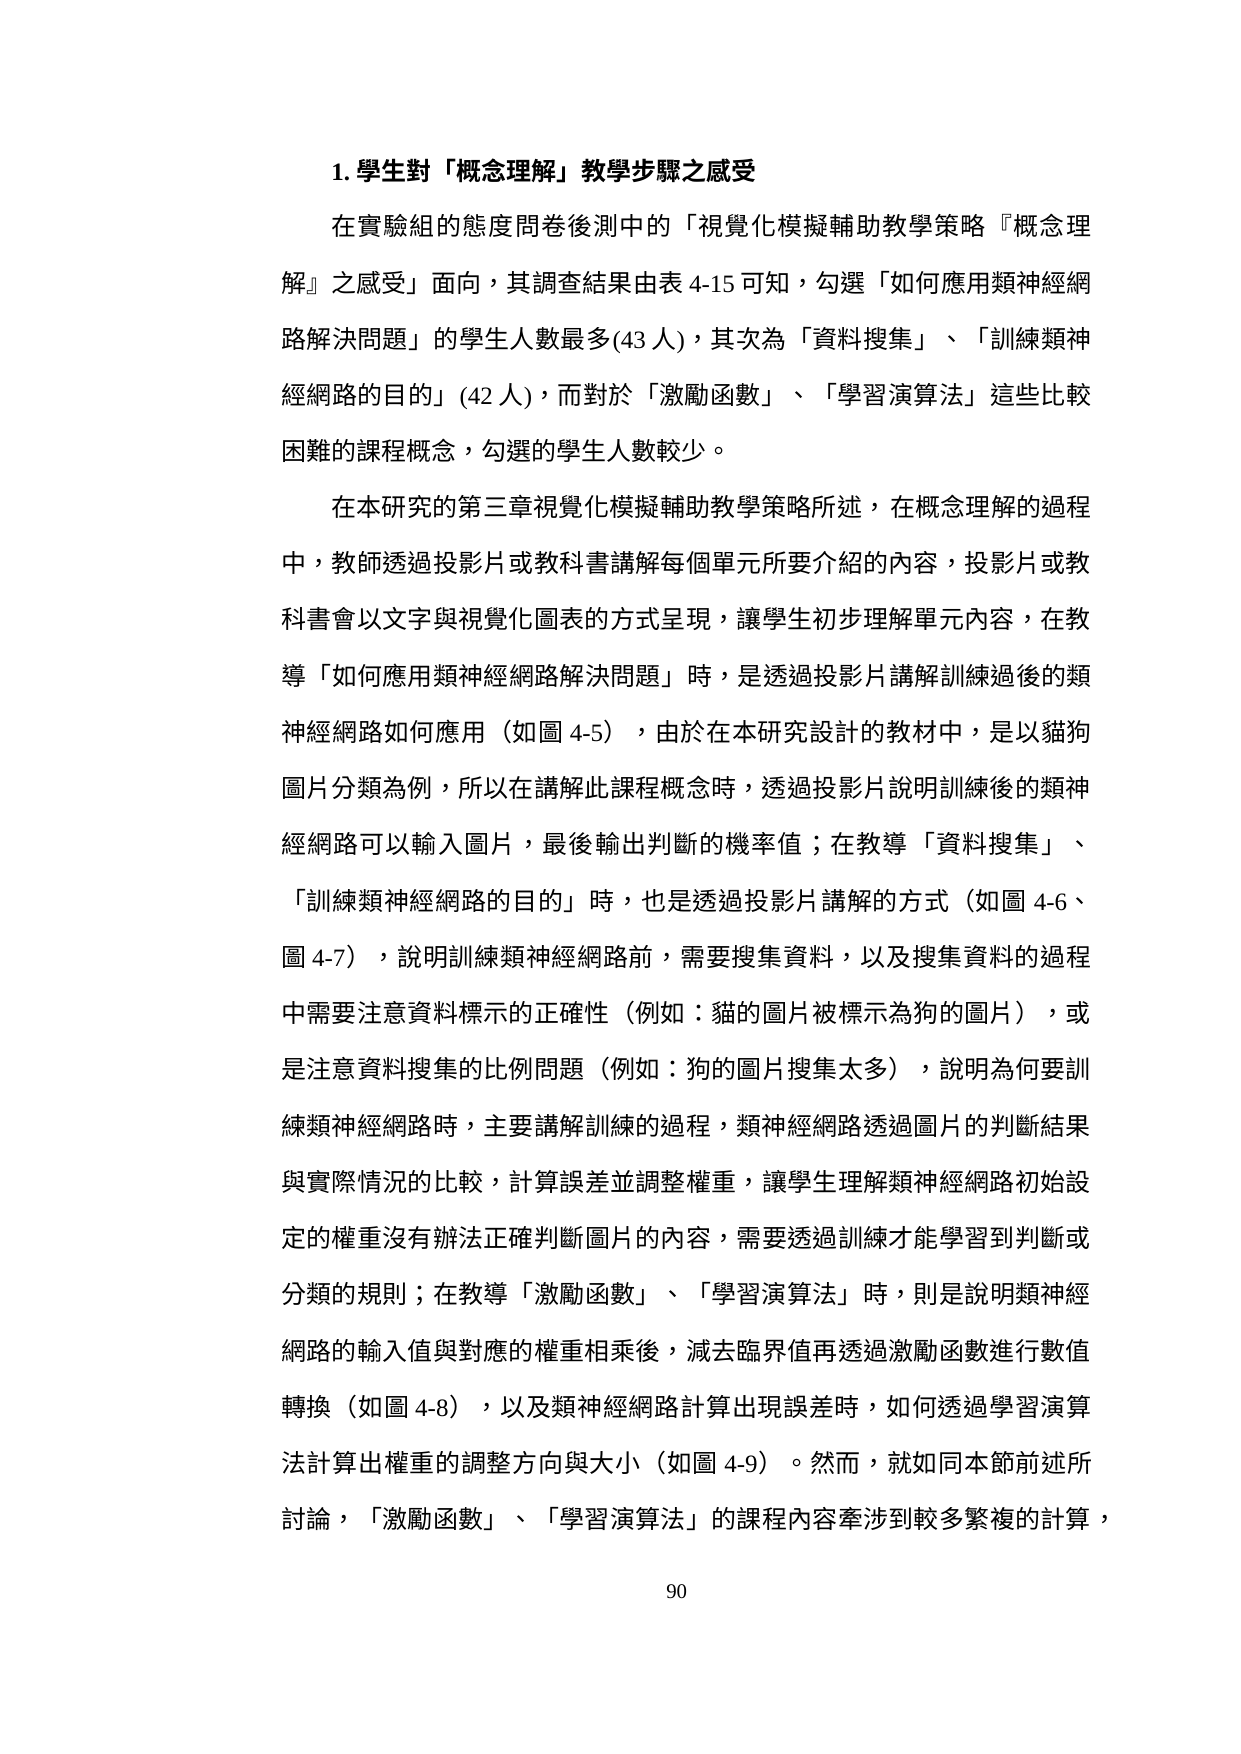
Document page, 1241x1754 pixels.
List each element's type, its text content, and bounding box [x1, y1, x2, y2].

text 1. 學生對「概念理解」教學步驟之感受 [281, 151, 1092, 188]
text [281, 487, 1092, 1537]
text 在實驗組的態度問卷後測中的「視覺化模擬輔助教學策略『概念理解』之感受」面向，其調查結果由表4-15可知，勾選「如何應用類神經網路解決問題」的學生人數最多(43人)，其次為「資料搜集」、「訓練類神經網路的目的」(42人)，而對於「激勵函數」、「學習演算法」這些比較困難的課程概念，勾選的學生人數較少。 [281, 206, 1092, 469]
